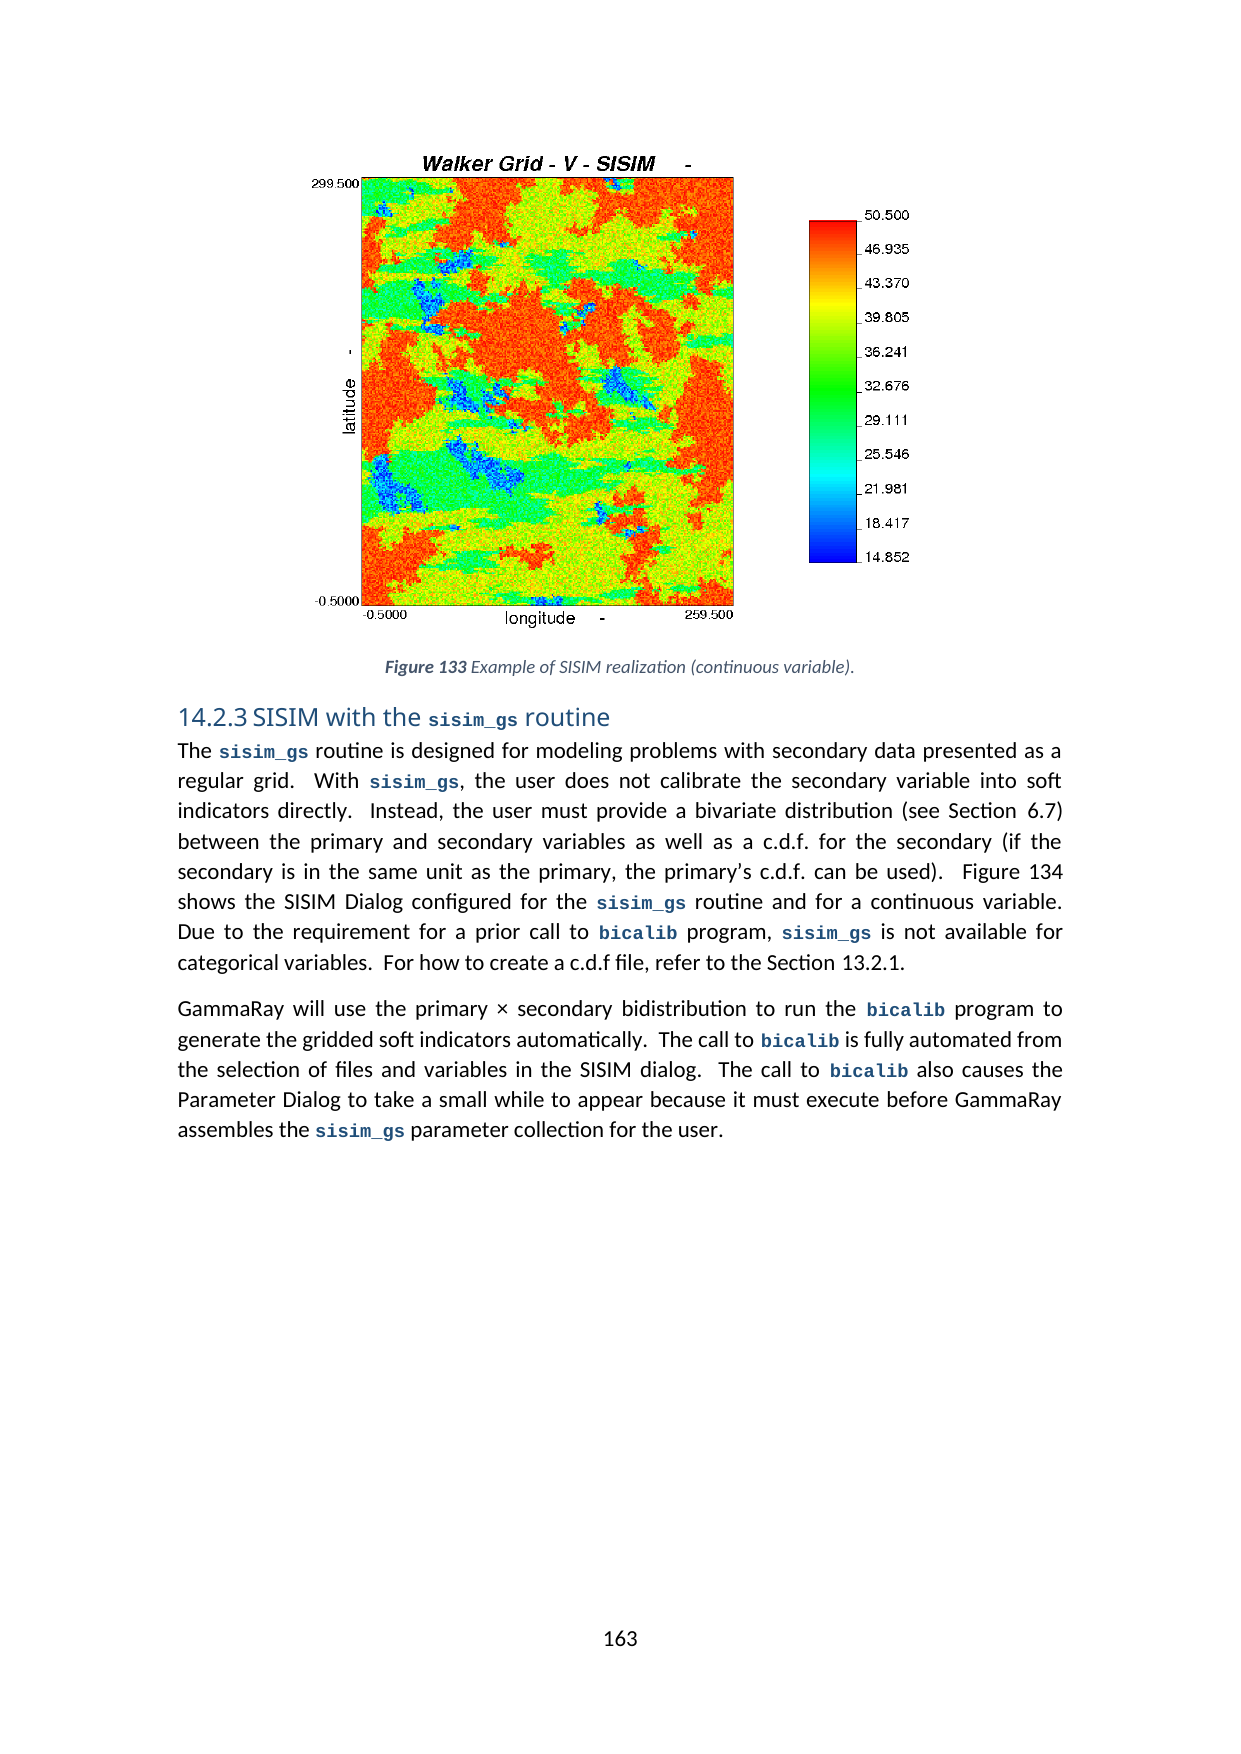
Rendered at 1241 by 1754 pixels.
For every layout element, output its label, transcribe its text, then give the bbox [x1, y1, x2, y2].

text GammaRay will use the primary × secondary bidistribution to run the bicalib program to generate the gridded soft indicators automatically. The call to bicalib is fully automated from the selection of files and variables in the SISIM dialog. The call to bicalib also causes the Parameter Dialog to take a small while to appear because it must execute before GammaRay assembles the sisim_gs parameter collection for the user. [177, 994, 1063, 1143]
text The sisim_gs routine is designed for modeling problems with secondary data presented as a regular grid. With sisim_gs, the user does not calibrate the secondary variable into soft indicators directly. Instead, the user must provide a bivariate distribution (see Section 6.7) between the primary and secondary variables as well as a c.d.f. for the secondary (if the secondary is in the same unit as the primary, the primary’s c.d.f. can be used). Figure 134 shows the SISIM Dialog configured for the sisim_gs routine and for a continuous variable. Due to the requirement for a prior call to bicalib program, sisim_gs is not available for categorical variables. For how to create a c.d.f file, refer to the Section 13.2.1. [177, 736, 1063, 976]
picture [309, 147, 931, 637]
subtitle SISIM with the sisim_gs routine [177, 699, 1063, 733]
text Figure 133 Example of SISIM realization (continuous variable). [177, 656, 1063, 678]
